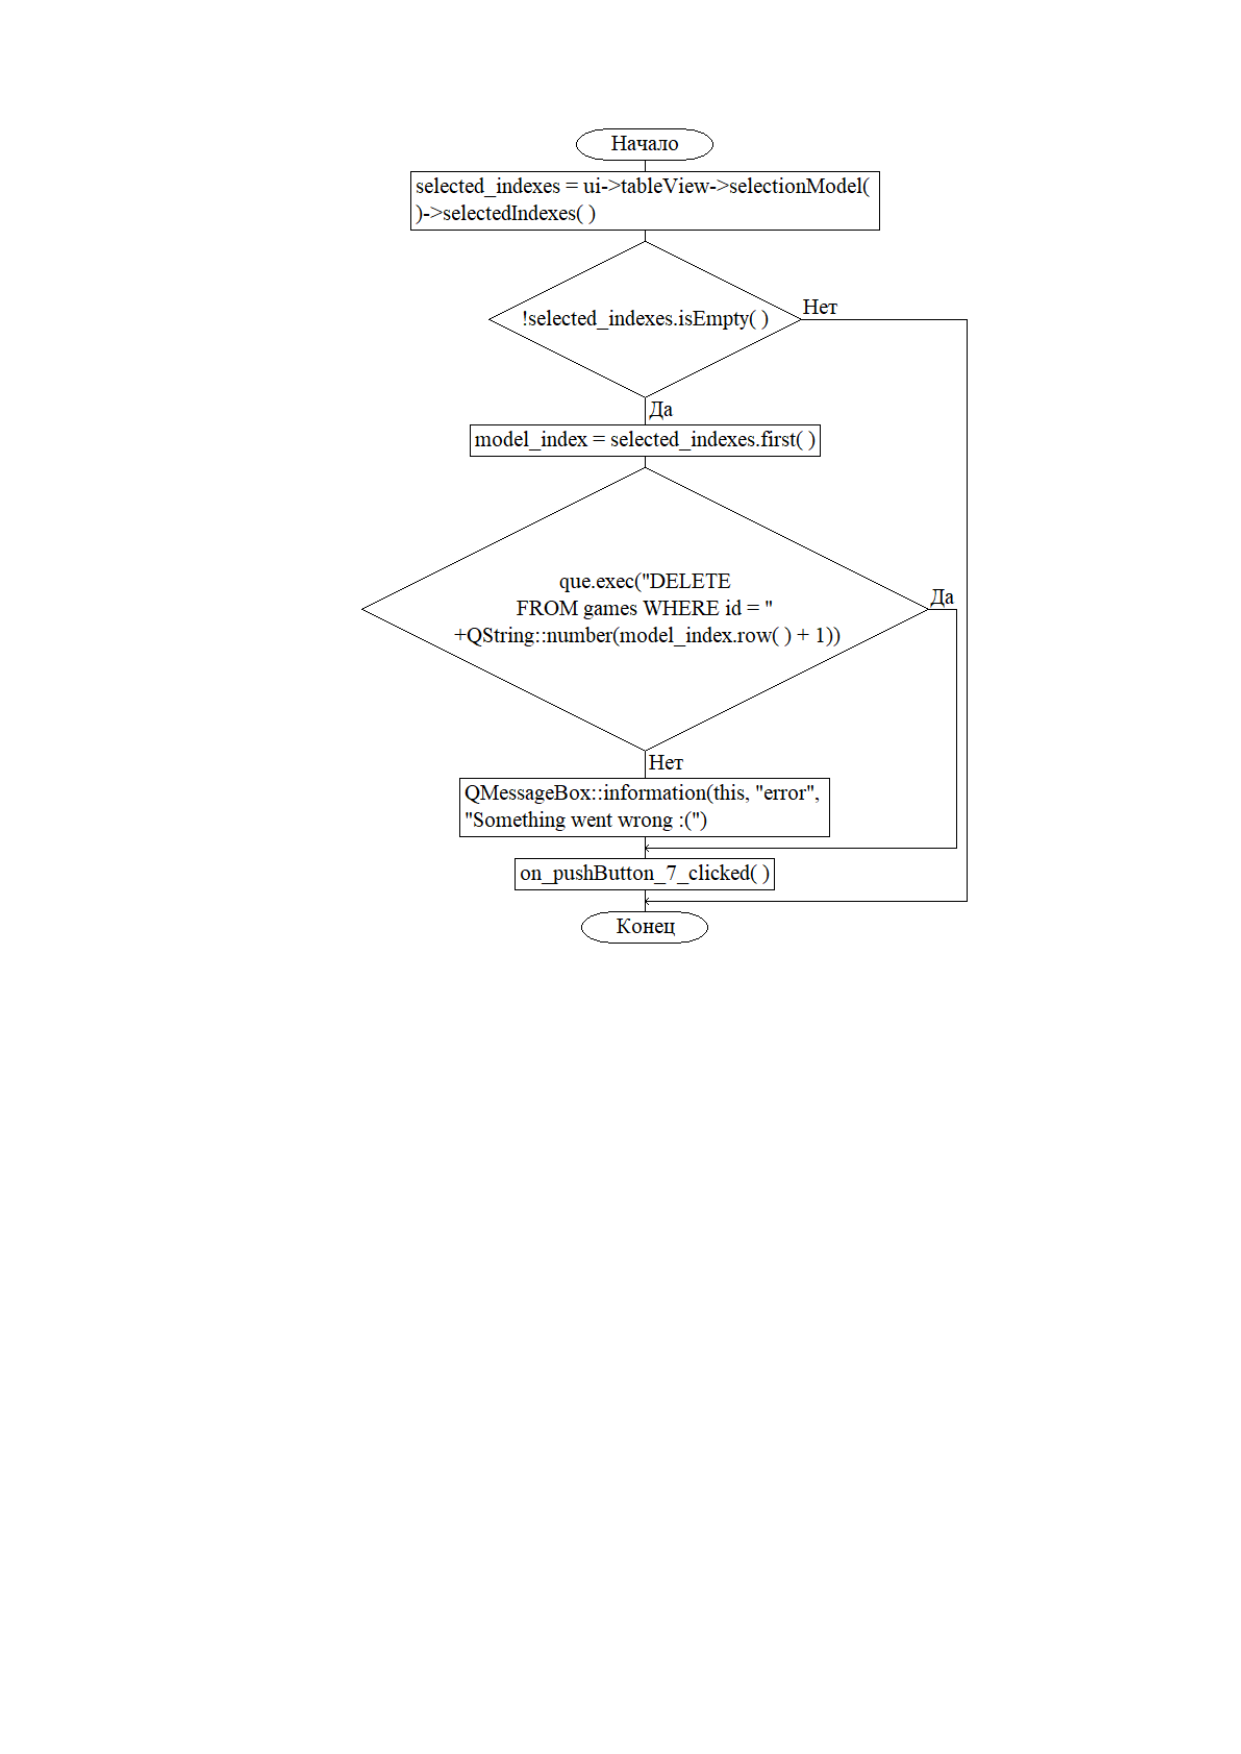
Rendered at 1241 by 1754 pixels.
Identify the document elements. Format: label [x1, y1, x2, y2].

picture [352, 118, 977, 954]
